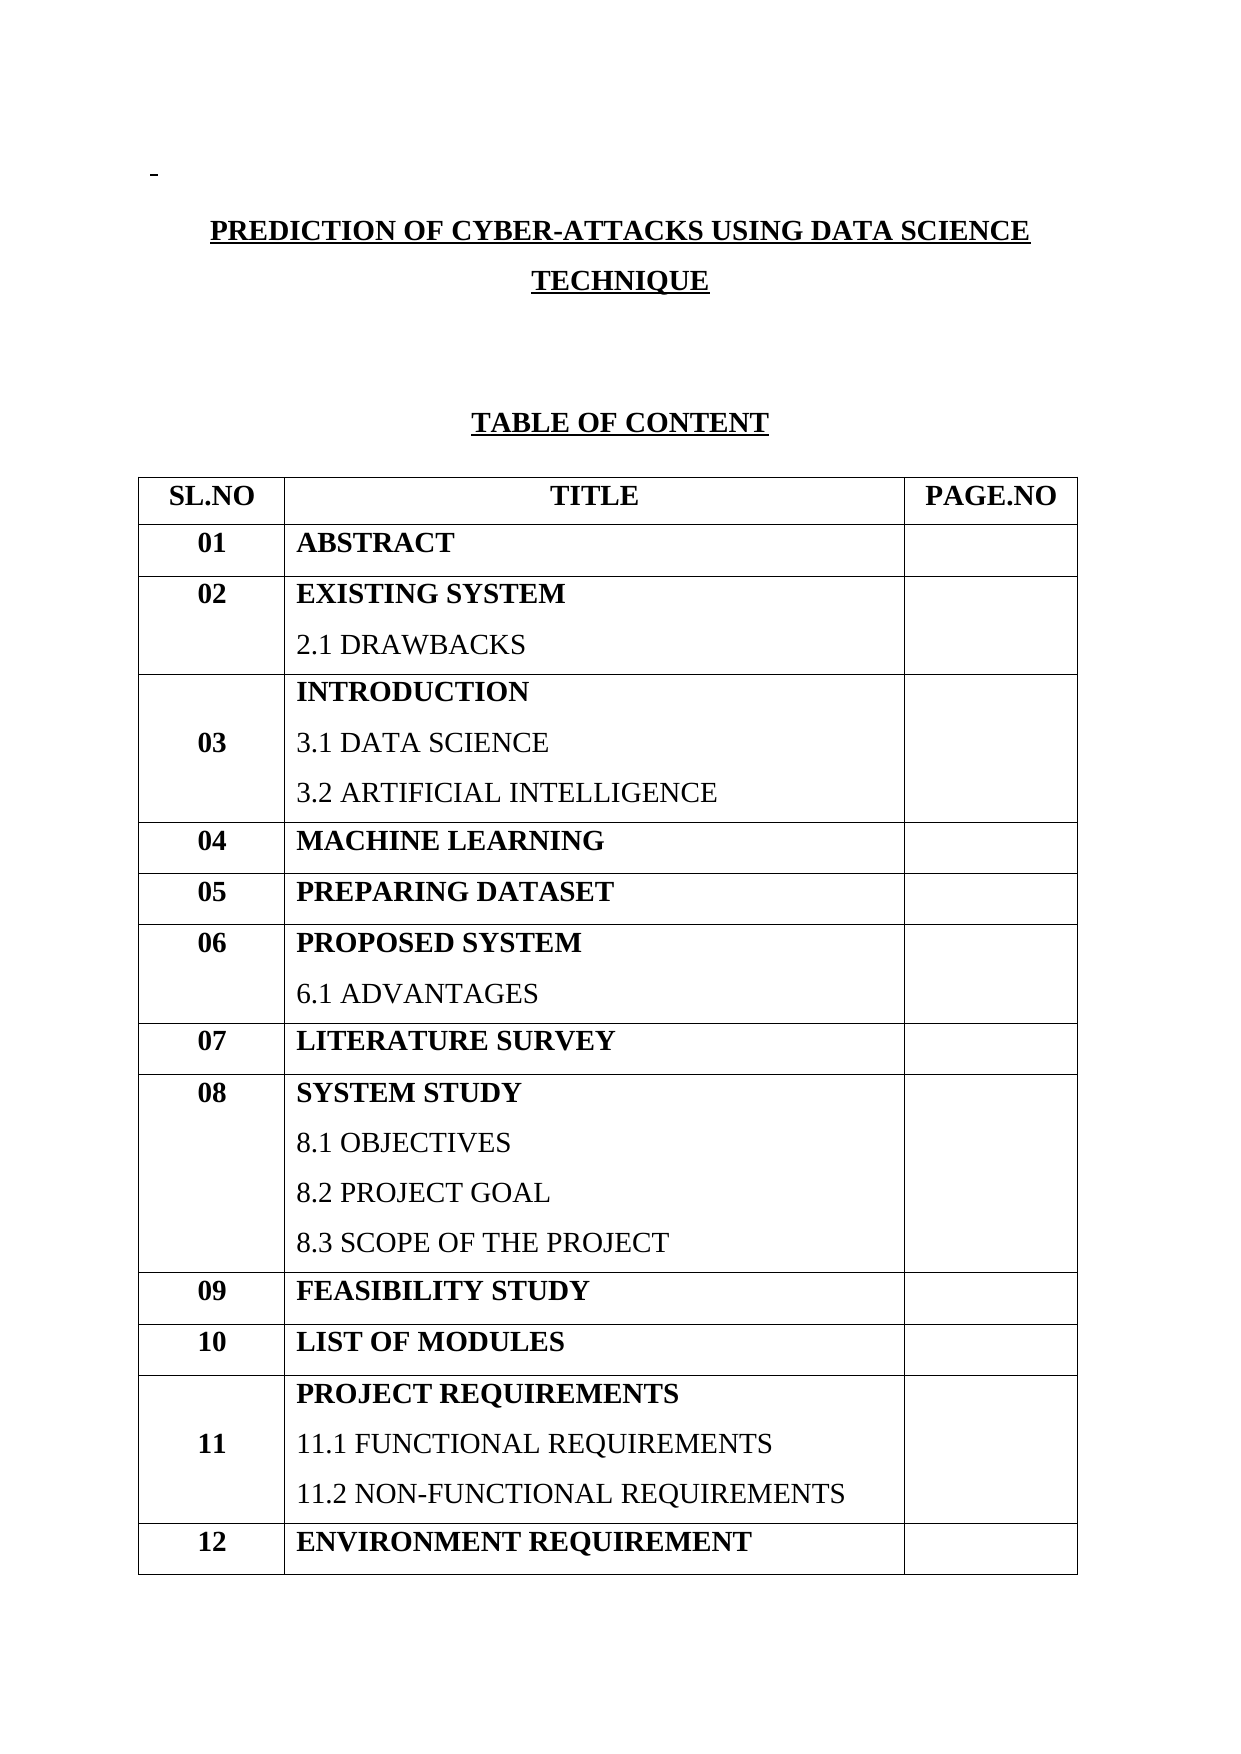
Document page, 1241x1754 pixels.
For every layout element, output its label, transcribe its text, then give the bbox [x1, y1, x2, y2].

table_cell EXISTING SYSTEM 2.1 DRAWBACKS [285, 577, 904, 673]
table_header SL.NO [139, 478, 284, 524]
table_cell [905, 1524, 1077, 1574]
table_cell 05 [139, 874, 284, 924]
table_cell [905, 525, 1077, 576]
table_cell 09 [139, 1273, 284, 1323]
table_cell ABSTRACT [285, 525, 904, 576]
table_cell [905, 925, 1077, 1022]
table_cell 08 [139, 1075, 284, 1272]
text TABLE OF CONTENT [150, 405, 1090, 439]
table_cell 10 [139, 1325, 284, 1375]
table_cell [905, 1075, 1077, 1272]
table_cell [905, 1376, 1077, 1523]
table_cell ENVIRONMENT REQUIREMENT [285, 1524, 904, 1574]
table_cell 01 [139, 525, 284, 576]
table_cell INTRODUCTION 3.1 DATA SCIENCE 3.2 ARTIFICIAL INTELLIGENCE [285, 675, 904, 822]
table_cell MACHINE LEARNING [285, 823, 904, 873]
table_cell PROPOSED SYSTEM 6.1 ADVANTAGES [285, 925, 904, 1022]
table_cell [905, 577, 1077, 673]
text PREDICTION OF CYBER-ATTACKS USING DATA SCIENCE TECHNIQUE [150, 213, 1090, 297]
table_cell [905, 1273, 1077, 1323]
table_cell LIST OF MODULES [285, 1325, 904, 1375]
table_cell LITERATURE SURVEY [285, 1024, 904, 1074]
table_cell 07 [139, 1024, 284, 1074]
table_cell FEASIBILITY STUDY [285, 1273, 904, 1323]
table_cell [905, 675, 1077, 822]
table_cell 12 [139, 1524, 284, 1574]
table_cell PROJECT REQUIREMENTS 11.1 FUNCTIONAL REQUIREMENTS 11.2 NON-FUNCTIONAL REQUIREMENTS [285, 1376, 904, 1523]
table_header TITLE [285, 478, 904, 524]
table_cell [905, 823, 1077, 873]
table_cell SYSTEM STUDY 8.1 OBJECTIVES 8.2 PROJECT GOAL 8.3 SCOPE OF THE PROJECT [285, 1075, 904, 1272]
table_cell 04 [139, 823, 284, 873]
table_cell 03 [139, 675, 284, 822]
table_header PAGE.NO [905, 478, 1077, 524]
table_cell 11 [139, 1376, 284, 1523]
table_cell [905, 1024, 1077, 1074]
table_cell [905, 874, 1077, 924]
table_cell 02 [139, 577, 284, 673]
table_cell PREPARING DATASET [285, 874, 904, 924]
table_cell 06 [139, 925, 284, 1022]
table_cell [905, 1325, 1077, 1375]
